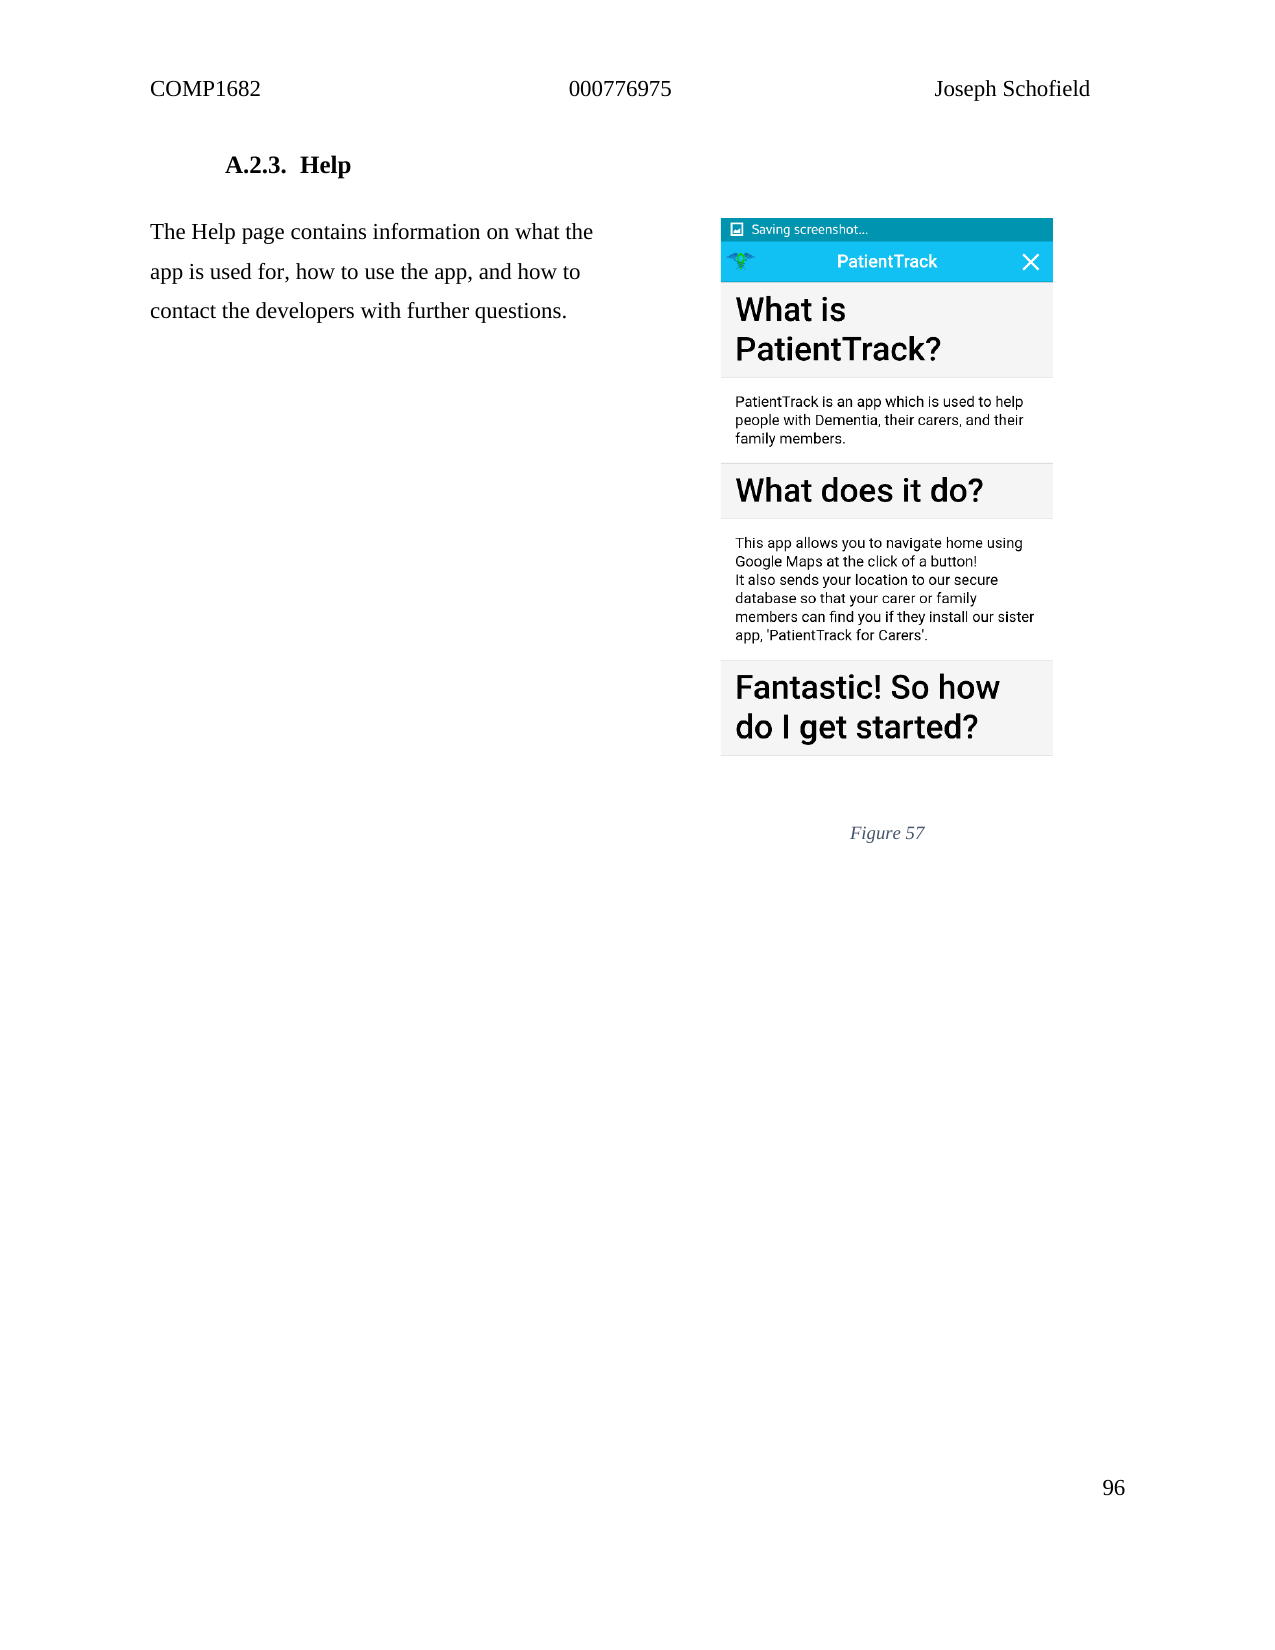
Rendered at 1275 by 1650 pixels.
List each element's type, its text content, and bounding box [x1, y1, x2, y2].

picture [851, 259, 857, 267]
picture [895, 255, 903, 267]
list Help [225, 150, 1125, 179]
picture [720, 283, 1053, 809]
table_header Figure 57 [638, 218, 1136, 864]
picture [860, 256, 866, 267]
picture [720, 218, 1053, 240]
picture [1024, 257, 1036, 269]
picture [870, 259, 877, 265]
picture [839, 255, 845, 267]
table_header The Help page contains information on what the app is used for, how to use the app, and how to contact the developers with further questions. [139, 218, 637, 864]
